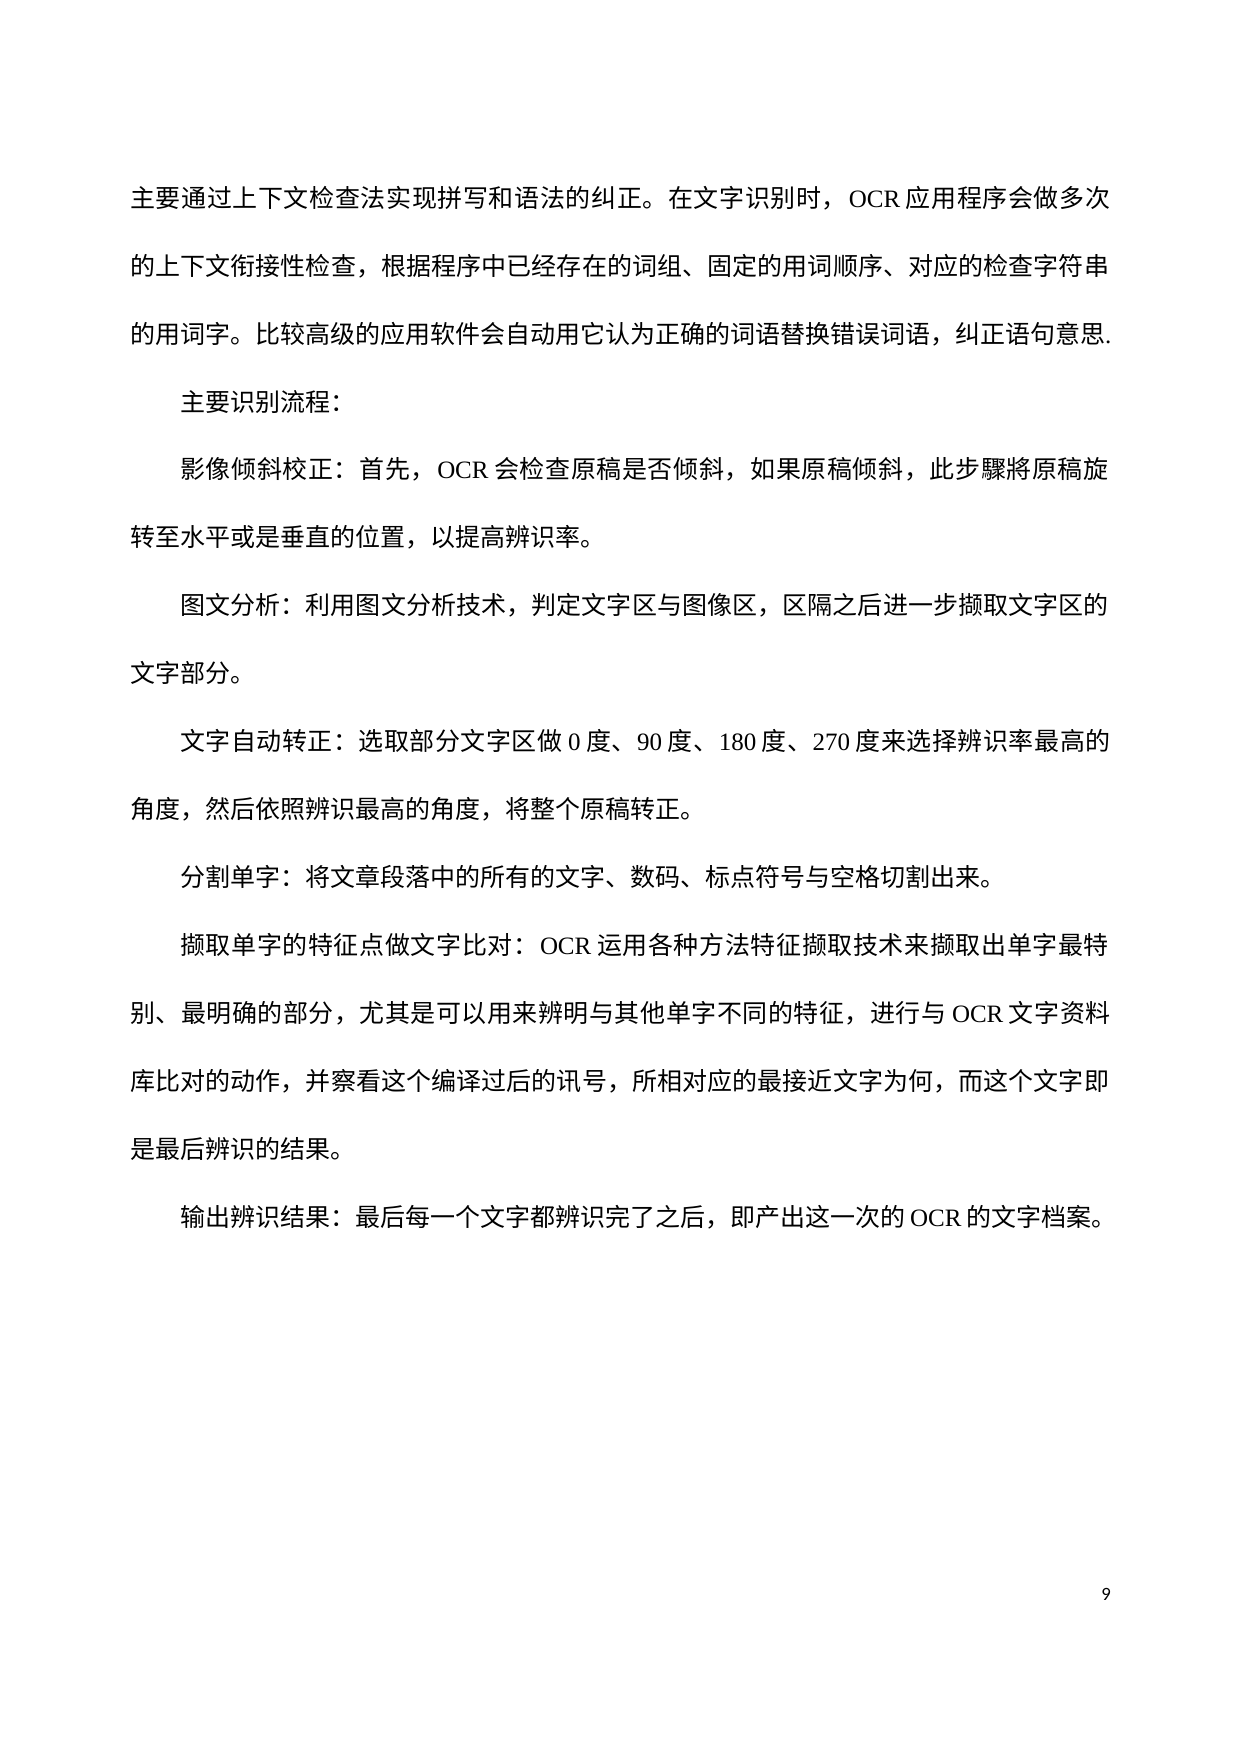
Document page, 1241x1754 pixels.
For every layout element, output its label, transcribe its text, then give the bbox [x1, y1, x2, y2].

text 主要识别流程： [130, 366, 1110, 434]
text 撷取单字的特征点做文字比对：OCR运用各种方法特征撷取技术来撷取出单字最特别、最明确的部分，尤其是可以用来辨明与其他单字不同的特征，进行与OCR文字资料库比对的动作，并察看这个编译过后的讯号，所相对应的最接近文字为何，而这个文字即是最后辨识的结果。 [130, 909, 1110, 1181]
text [130, 162, 1110, 366]
text 图文分析：利用图文分析技术，判定文字区与图像区，区隔之后进一步撷取文字区的文字部分。 [130, 570, 1110, 706]
text 输出辨识结果：最后每一个文字都辨识完了之后，即产出这一次的OCR的文字档案。 [130, 1181, 1110, 1249]
text 文字自动转正：选取部分文字区做0度、90度、180度、270度来选择辨识率最高的角度，然后依照辨识最高的角度，将整个原稿转正。 [130, 706, 1110, 842]
text 分割单字：将文章段落中的所有的文字、数码、标点符号与空格切割出来。 [130, 842, 1110, 909]
text 影像倾斜校正：首先，OCR会检查原稿是否倾斜，如果原稿倾斜，此步驟將原稿旋转至水平或是垂直的位置，以提高辨识率。 [130, 434, 1110, 570]
